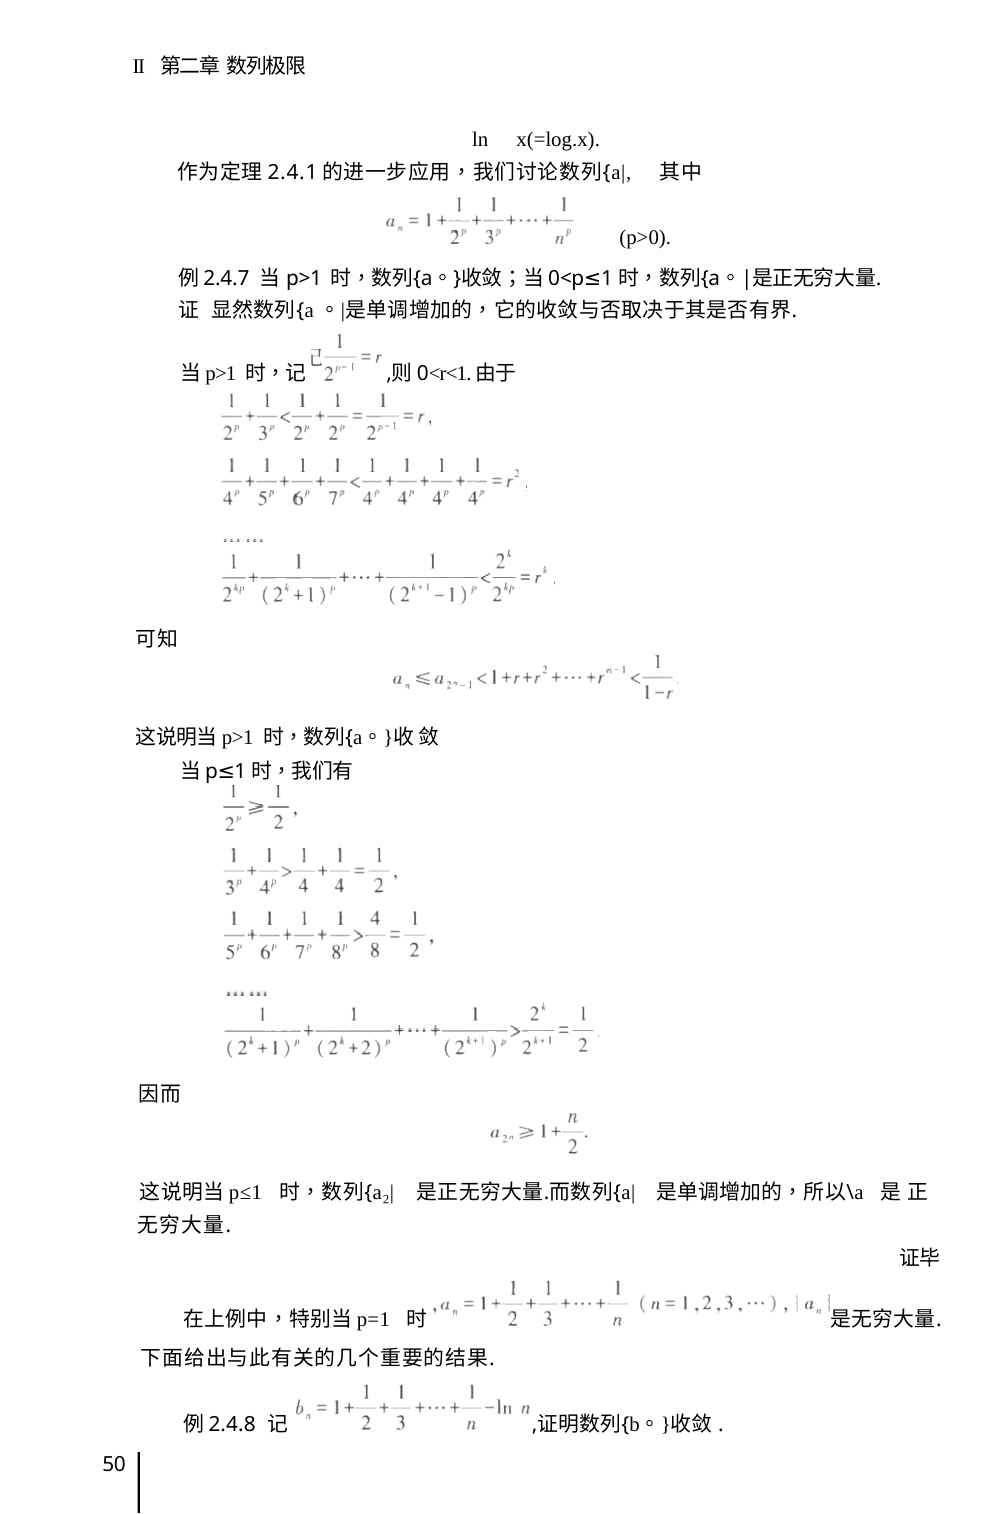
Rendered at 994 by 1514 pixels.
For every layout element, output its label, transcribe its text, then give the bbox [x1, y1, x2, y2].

picture [222, 536, 265, 542]
picture [383, 193, 575, 245]
picture [220, 548, 555, 606]
text 例2.4.7 当 p>1 时，数列{a。}收敛；当0<p≤1 时，数列{a。|是正无穷大量. 证 显然数列{a 。|是单调增加的，它的收敛与否取决于其是否有界. [178, 263, 889, 324]
picture [221, 843, 397, 895]
text 这说明当p≤1 时，数列{a₂| 是正无穷大量.而数列{a| 是单调增加的，所以\a 是 正 无穷大量. [137, 1177, 941, 1239]
picture [488, 1111, 588, 1155]
picture [219, 454, 527, 506]
text II 第二章 数列极限 [132, 53, 946, 79]
picture [293, 1381, 532, 1432]
text 可知 [135, 626, 946, 652]
picture [222, 907, 435, 961]
picture [433, 1276, 830, 1327]
text 作为定理2.4.1的进一步应用，我们讨论数列{a|, 其中 [177, 160, 946, 185]
text ln x(=log.x). [472, 131, 946, 150]
picture [218, 388, 432, 441]
text 证毕 [899, 1244, 946, 1270]
picture [226, 990, 267, 996]
text 当p>1 时，记 ,则0<r<1. 由于 [180, 330, 946, 386]
picture [311, 330, 386, 381]
text 这说明当p>1 时，数列{a。}收 敛 当p≤1 时，我们有 [135, 722, 439, 785]
picture [222, 999, 599, 1059]
picture [221, 785, 298, 833]
picture [392, 655, 678, 699]
text 因而 [138, 1080, 946, 1107]
